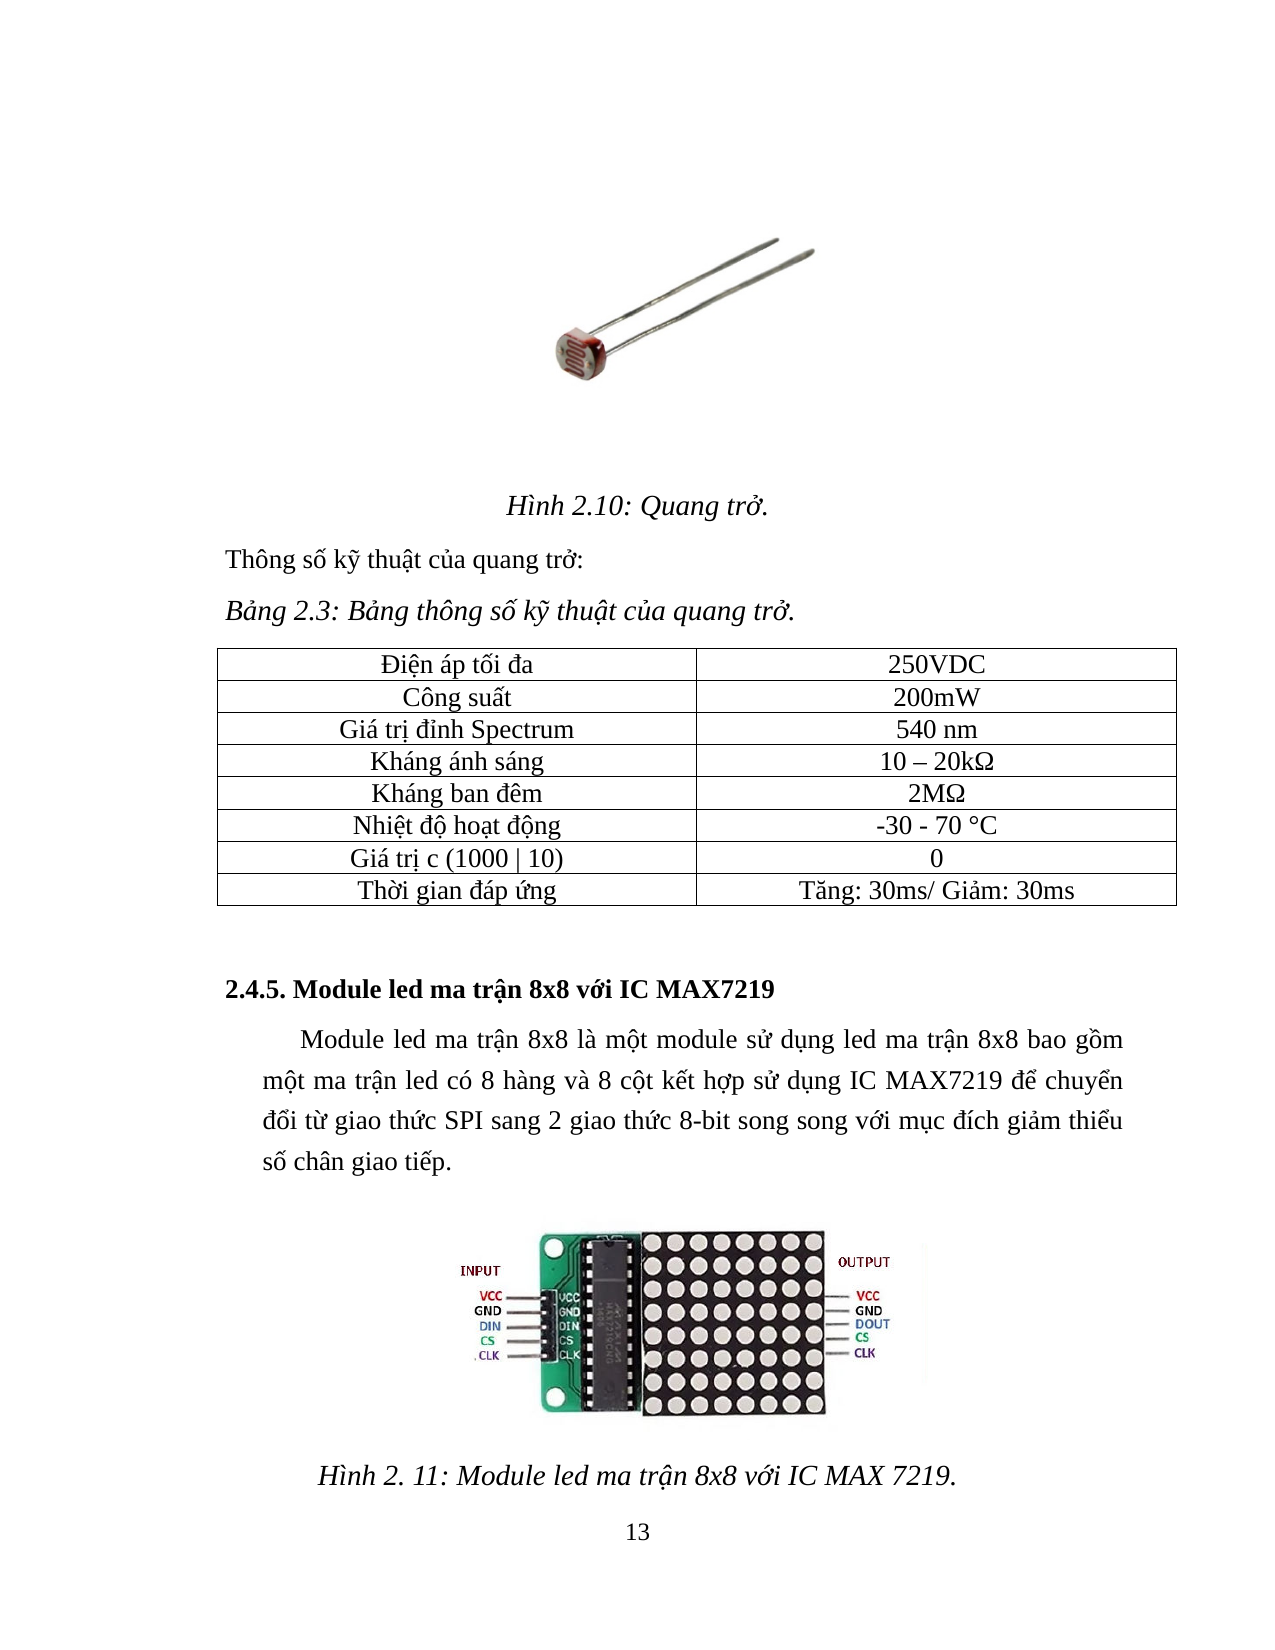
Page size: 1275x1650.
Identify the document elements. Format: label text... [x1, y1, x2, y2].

table_cell 2MΩ [697, 777, 1176, 808]
table_cell Kháng ban đêm [218, 777, 696, 808]
table_header Điện áp tối đa [218, 649, 696, 680]
table_cell Giá trị đỉnh Spectrum [218, 713, 696, 744]
table_cell 10 – 20kΩ [697, 745, 1176, 776]
table_cell -30 - 70 °C [697, 810, 1176, 841]
table_header 250VDC [697, 649, 1176, 680]
text Thông số kỹ thuật của quang trở: [150, 543, 1125, 574]
picture [441, 1201, 928, 1440]
table_cell Tăng: 30ms/ Giảm: 30ms [697, 874, 1176, 905]
table_cell 200mW [697, 681, 1176, 712]
text Module led ma trận 8x8 là một module sử dụng led ma trận 8x8 bao gồm một ma trận led có 8 hàng và 8 cột kết hợp sử dụng IC MAX7219 để chuyển đổi từ giao thức SPI sang 2 giao thức 8-bit song song với mục đích giảm thiểu số chân giao tiếp. [262, 1023, 1125, 1176]
table_cell Nhiệt độ hoạt động [218, 810, 696, 841]
table_cell 0 [697, 842, 1176, 873]
list Module led ma trận 8x8 với IC MAX7219 [225, 973, 1125, 1004]
table_cell Kháng ánh sáng [218, 745, 696, 776]
picture [529, 150, 849, 470]
table_cell Giá trị c (1000 | 10) [218, 842, 696, 873]
table_cell Thời gian đáp ứng [218, 874, 696, 905]
table_cell Công suất [218, 681, 696, 712]
table_cell 540 nm [697, 713, 1176, 744]
